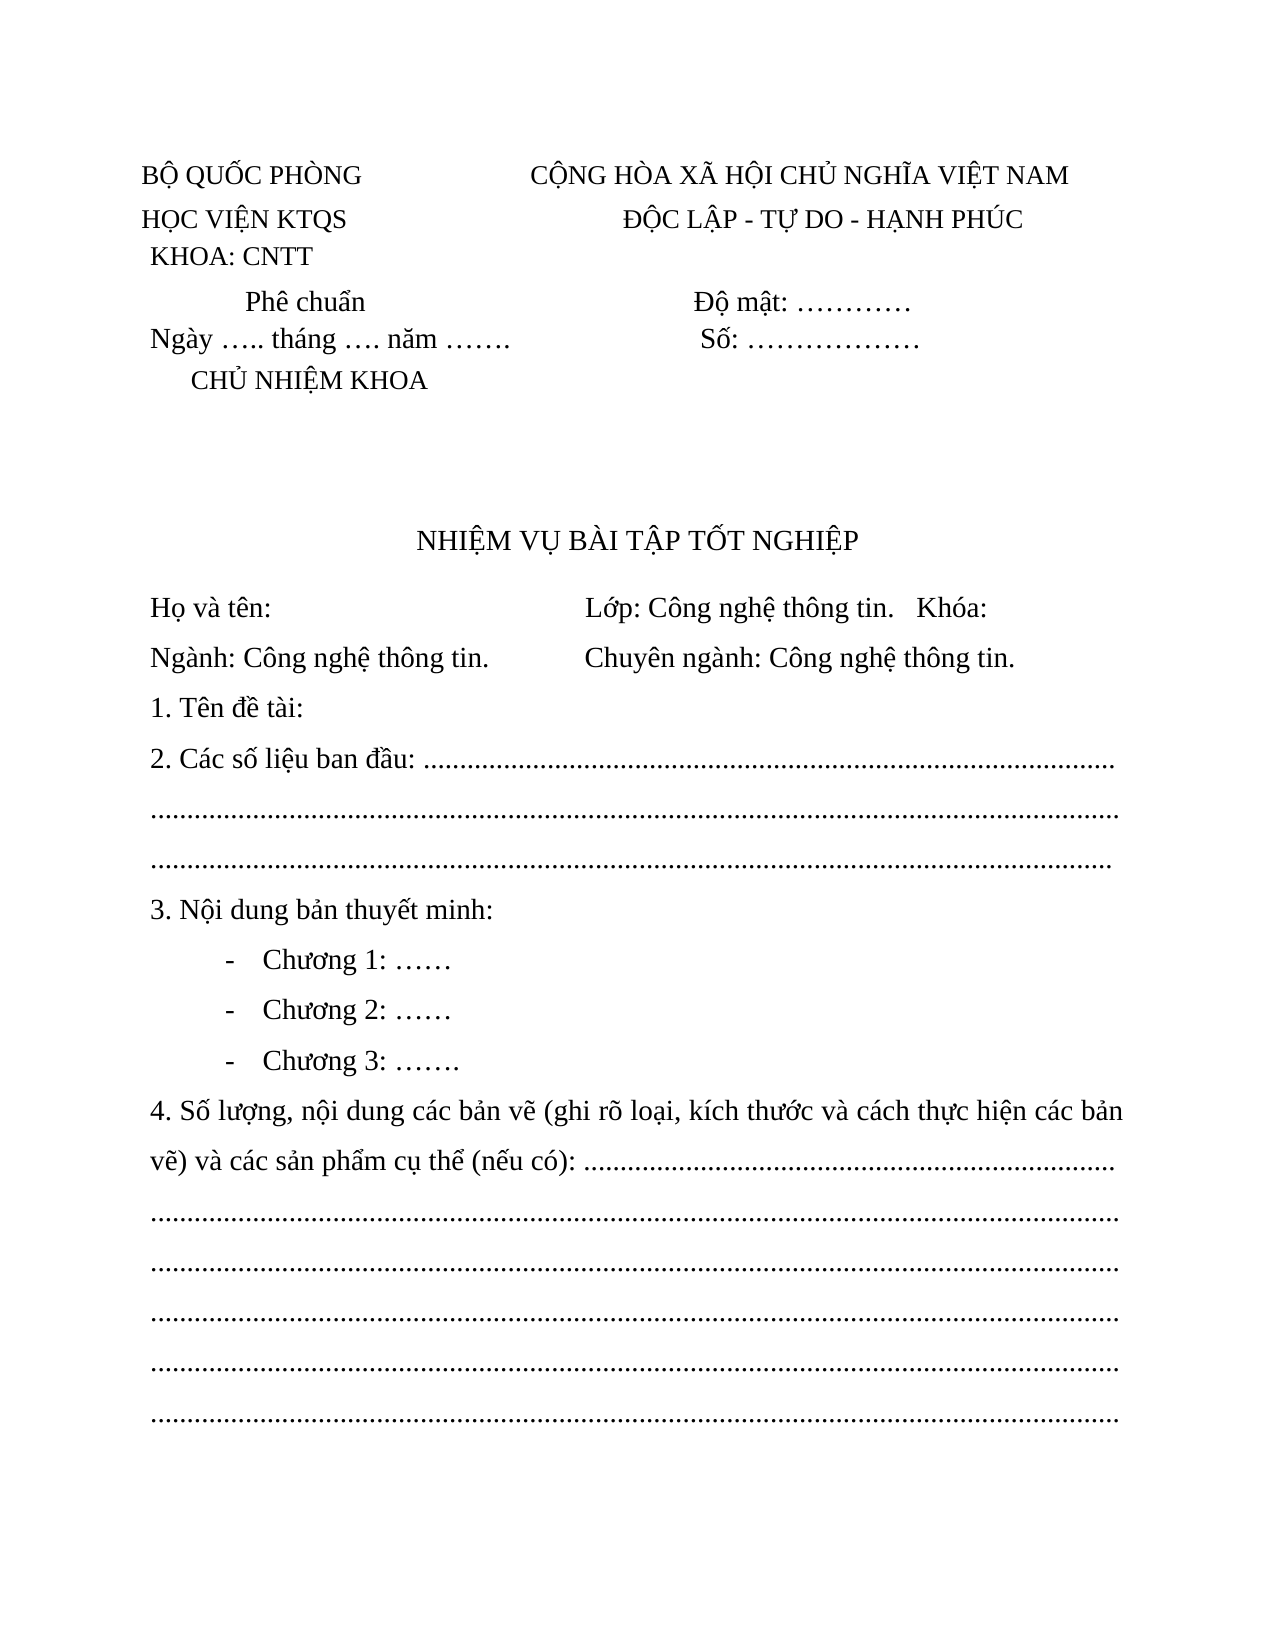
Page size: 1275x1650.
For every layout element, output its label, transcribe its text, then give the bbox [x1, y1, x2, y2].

text Phê chuẩn Độ mật: ………… [150, 284, 1125, 318]
text 4. Số lượng, nội dung các bản vẽ (ghi rõ loại, kích thước và cách thực hiện các bản vẽ) và các sản phẩm cụ thể (nếu có): ......................................................................... [150, 1093, 1125, 1177]
text Họ và tên: Lớp: Công nghệ thông tin. Khóa: [150, 590, 1125, 623]
table_cell BỘ QUỐC PHÒNG [130, 150, 530, 197]
text ......................................................................................................................................................................................................................................................................................................................................................................................................................................................................................................................................................................................................................................................................................... [150, 1194, 1125, 1428]
text NHIỆM VỤ BÀI TẬP TỐT NGHIỆP [150, 523, 1125, 556]
table_cell CỘNG HÒA XÃ HỘI CHỦ NGHĨA VIỆT NAM [530, 150, 1107, 197]
text CHỦ NHIỆM KHOA [150, 364, 1125, 395]
text KHOA: CNTT [150, 240, 1125, 272]
text 2. Các số liệu ban đầu: ............................................................................................... [150, 741, 1125, 774]
table_cell HỌC VIỆN KTQS [130, 197, 530, 240]
text Ngành: Công nghệ thông tin. Chuyên ngành: Công nghệ thông tin. [150, 640, 1125, 674]
table_cell ĐỘC LẬP - TỰ DO - HẠNH PHÚC [530, 197, 1107, 240]
list Chương 2: …… [225, 992, 1125, 1026]
text ......................................................................................................................................................................................................................................................................... [150, 791, 1125, 875]
list Chương 3: ……. [225, 1043, 1125, 1076]
text 1. Tên đề tài: [150, 691, 1125, 724]
text Ngày ….. tháng …. năm ……. Số: ……………… [150, 321, 1125, 354]
text 3. Nội dung bản thuyết minh: [150, 892, 1125, 925]
list Chương 1: …… [225, 942, 1125, 976]
